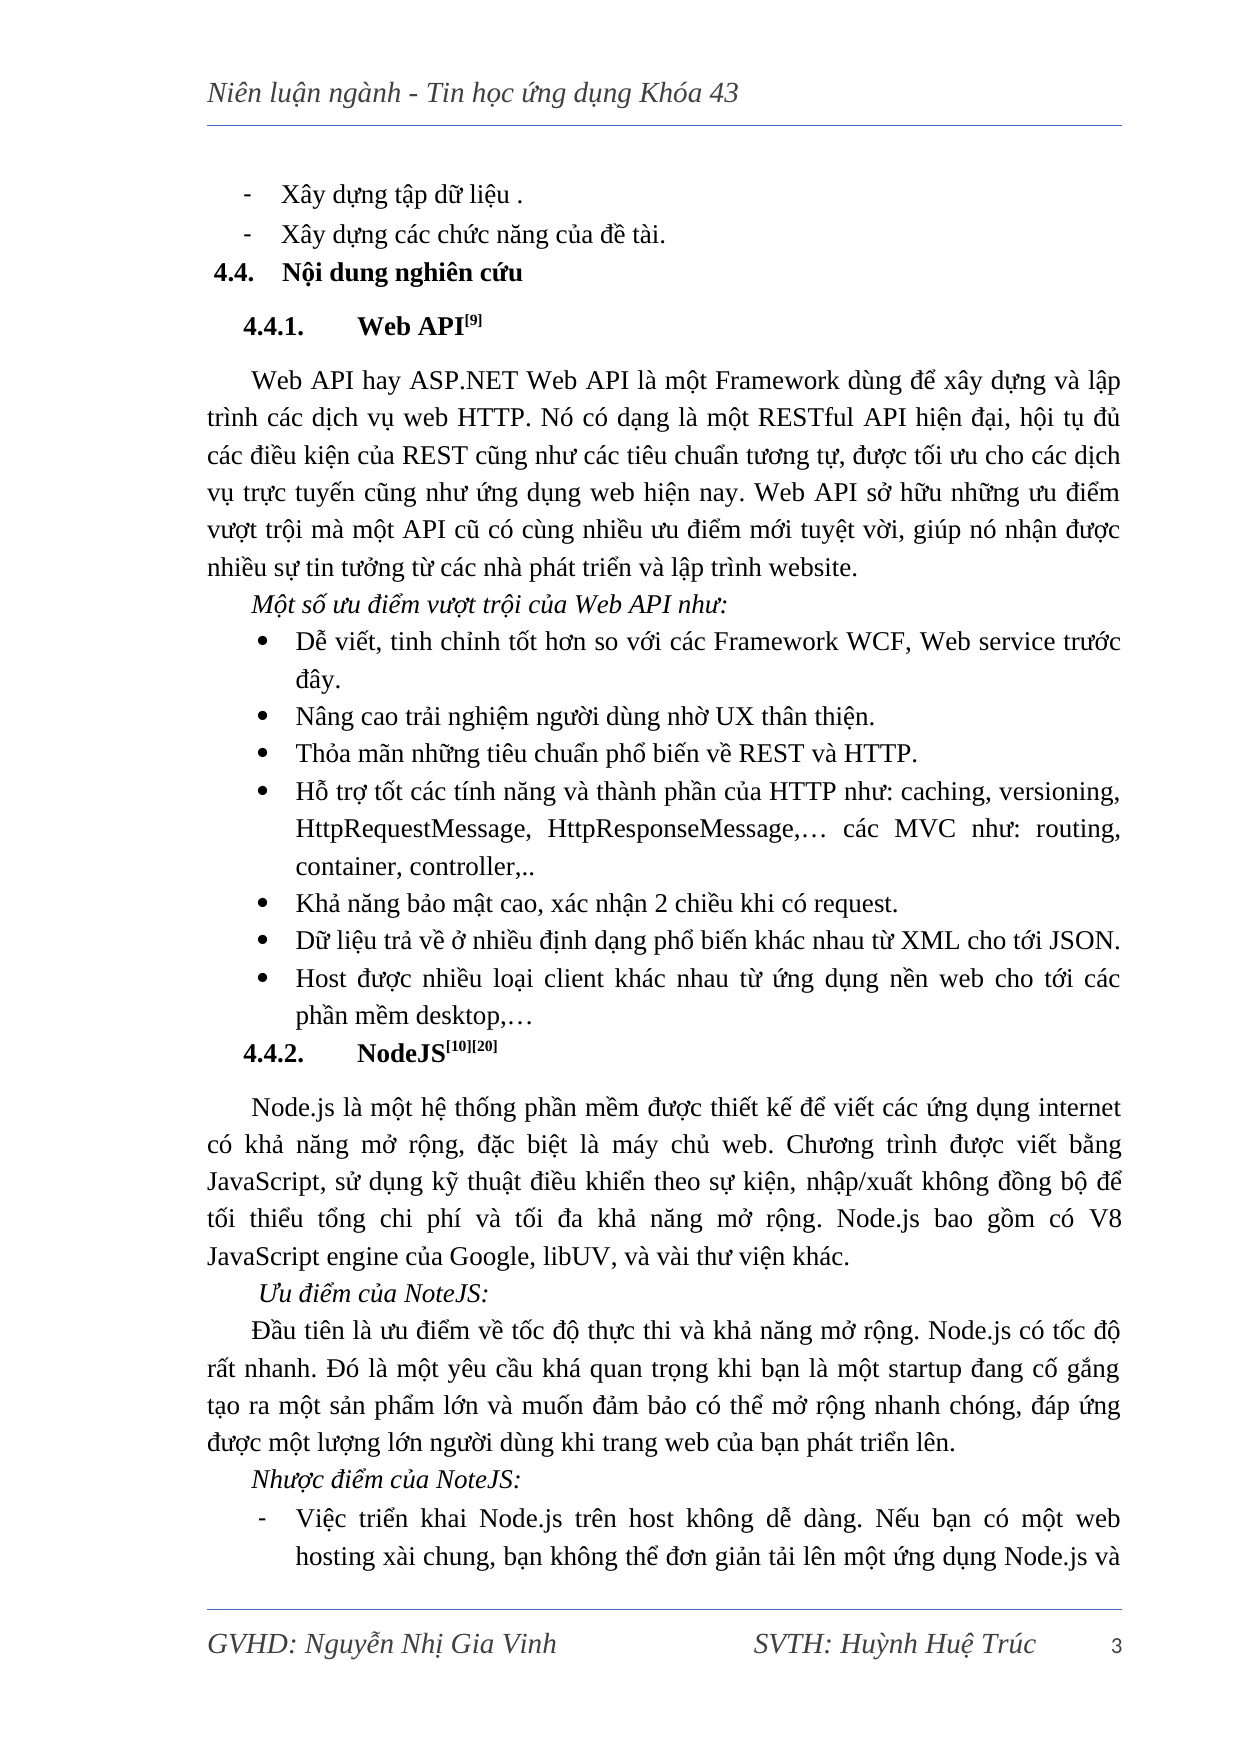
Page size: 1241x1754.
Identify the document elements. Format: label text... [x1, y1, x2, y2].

title Web API[9] [243, 310, 1122, 341]
text Node.js là một hệ thống phần mềm được thiết kế để viết các ứng dụng internet có khả năng mở rộng, đặc biệt là máy chủ web. Chương trình được viết bằng JavaScript, sử dụng kỹ thuật điều khiển theo sự kiện, nhập/xuất không đồng bộ để tối thiểu tổng chi phí và tối đa khả năng mở rộng. Node.js bao gồm có V8 JavaScript engine của Google, libUV, và vài thư viện khác. [207, 1091, 1122, 1271]
list Xây dựng tập dữ liệu . [243, 177, 1122, 210]
list Thỏa mãn những tiêu chuẩn phổ biến về REST và HTTP. [258, 737, 1122, 769]
text Ưu điểm của NoteJS: [207, 1277, 1122, 1308]
text Đầu tiên là ưu điểm về tốc độ thực thi và khả năng mở rộng. Node.js có tốc độ rất nhanh. Đó là một yêu cầu khá quan trọng khi bạn là một startup đang cố gắng tạo ra một sản phẩm lớn và muốn đảm bảo có thể mở rộng nhanh chóng, đáp ứng được một lượng lớn người dùng khi trang web của bạn phát triển lên. [207, 1314, 1122, 1457]
list Dữ liệu trả về ở nhiều định dạng phổ biến khác nhau từ XML cho tới JSON. [258, 924, 1122, 956]
text Nhược điểm của NoteJS: [207, 1463, 1122, 1495]
title NodeJS[10][20] [243, 1037, 1122, 1068]
list Khả năng bảo mật cao, xác nhận 2 chiều khi có request. [258, 887, 1122, 918]
text Một số ưu điểm vượt trội của Web API như: [207, 588, 1122, 619]
list Hỗ trợ tốt các tính năng và thành phần của HTTP như: caching, versioning, HttpRequestMessage, HttpResponseMessage,… các MVC như: routing, container, controller,.. [258, 775, 1122, 881]
list Xây dựng các chức năng của đề tài. [243, 217, 1122, 250]
title Nội dung nghiên cứu [214, 256, 1122, 287]
list Dễ viết, tinh chỉnh tốt hơn so với các Framework WCF, Web service trước đây. [258, 625, 1122, 694]
text Web API hay ASP.NET Web API là một Framework dùng để xây dựng và lập trình các dịch vụ web HTTP. Nó có dạng là một RESTful API hiện đại, hội tụ đủ các điều kiện của REST cũng như các tiêu chuẩn tương tự, được tối ưu cho các dịch vụ trực tuyến cũng như ứng dụng web hiện nay. Web API sở hữu những ưu điểm vượt trội mà một API cũ có cùng nhiều ưu điểm mới tuyệt vời, giúp nó nhận được nhiều sự tin tưởng từ các nhà phát triển và lập trình website. [207, 364, 1122, 582]
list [258, 1501, 1122, 1571]
list Nâng cao trải nghiệm người dùng nhờ UX thân thiện. [258, 700, 1122, 731]
list Host được nhiều loại client khác nhau từ ứng dụng nền web cho tới các phần mềm desktop,… [258, 962, 1122, 1031]
